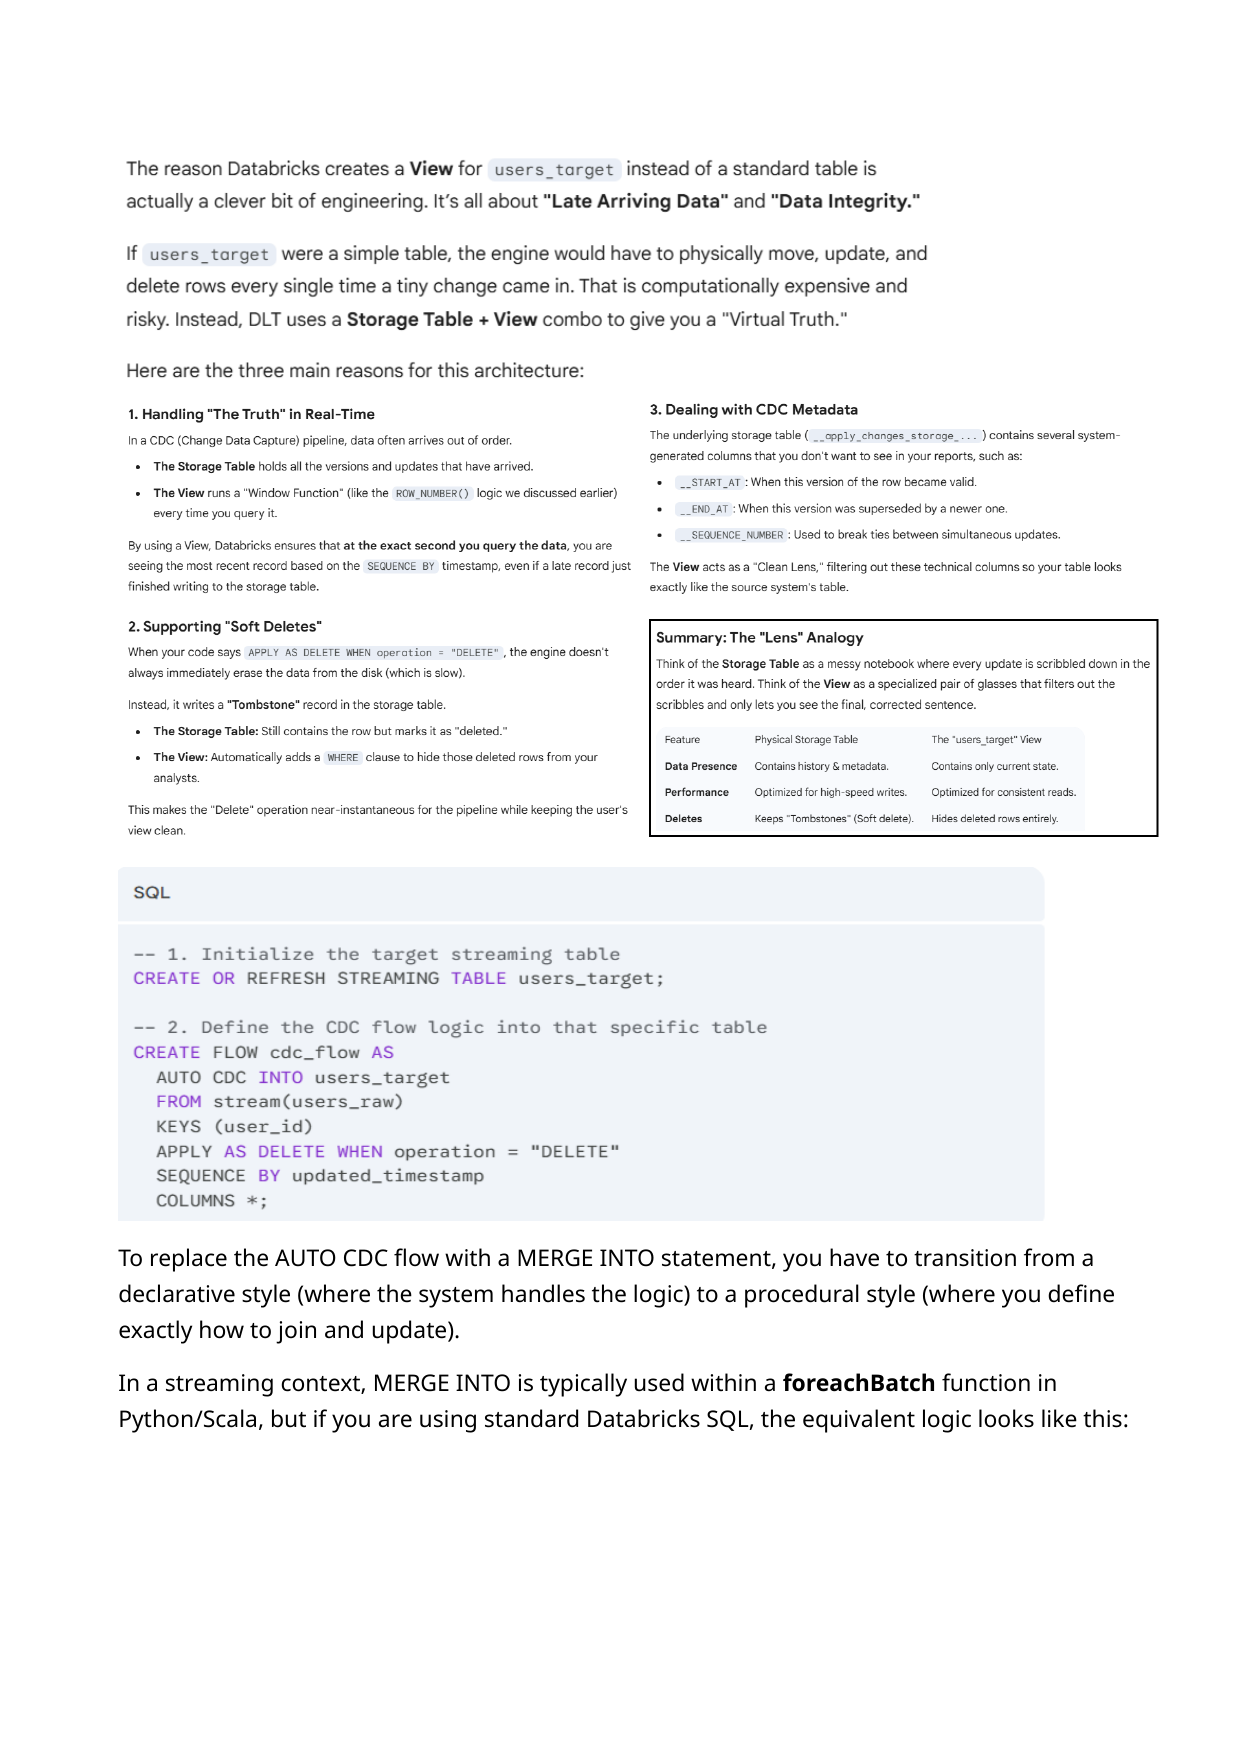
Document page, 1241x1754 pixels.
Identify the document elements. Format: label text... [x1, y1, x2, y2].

picture [118, 401, 1166, 846]
picture [118, 150, 1167, 396]
picture [118, 867, 1167, 1221]
text To replace the AUTO CDC flow with a MERGE INTO statement, you have to transition from a declarative style (where the system handles the logic) to a procedural style (where you define exactly how to join and update). [118, 1242, 1167, 1346]
text In a streaming context, MERGE INTO is typically used within a foreachBatch function in Python/Scala, but if you are using standard Databricks SQL, the equivalent logic looks like this: [118, 1367, 1167, 1434]
